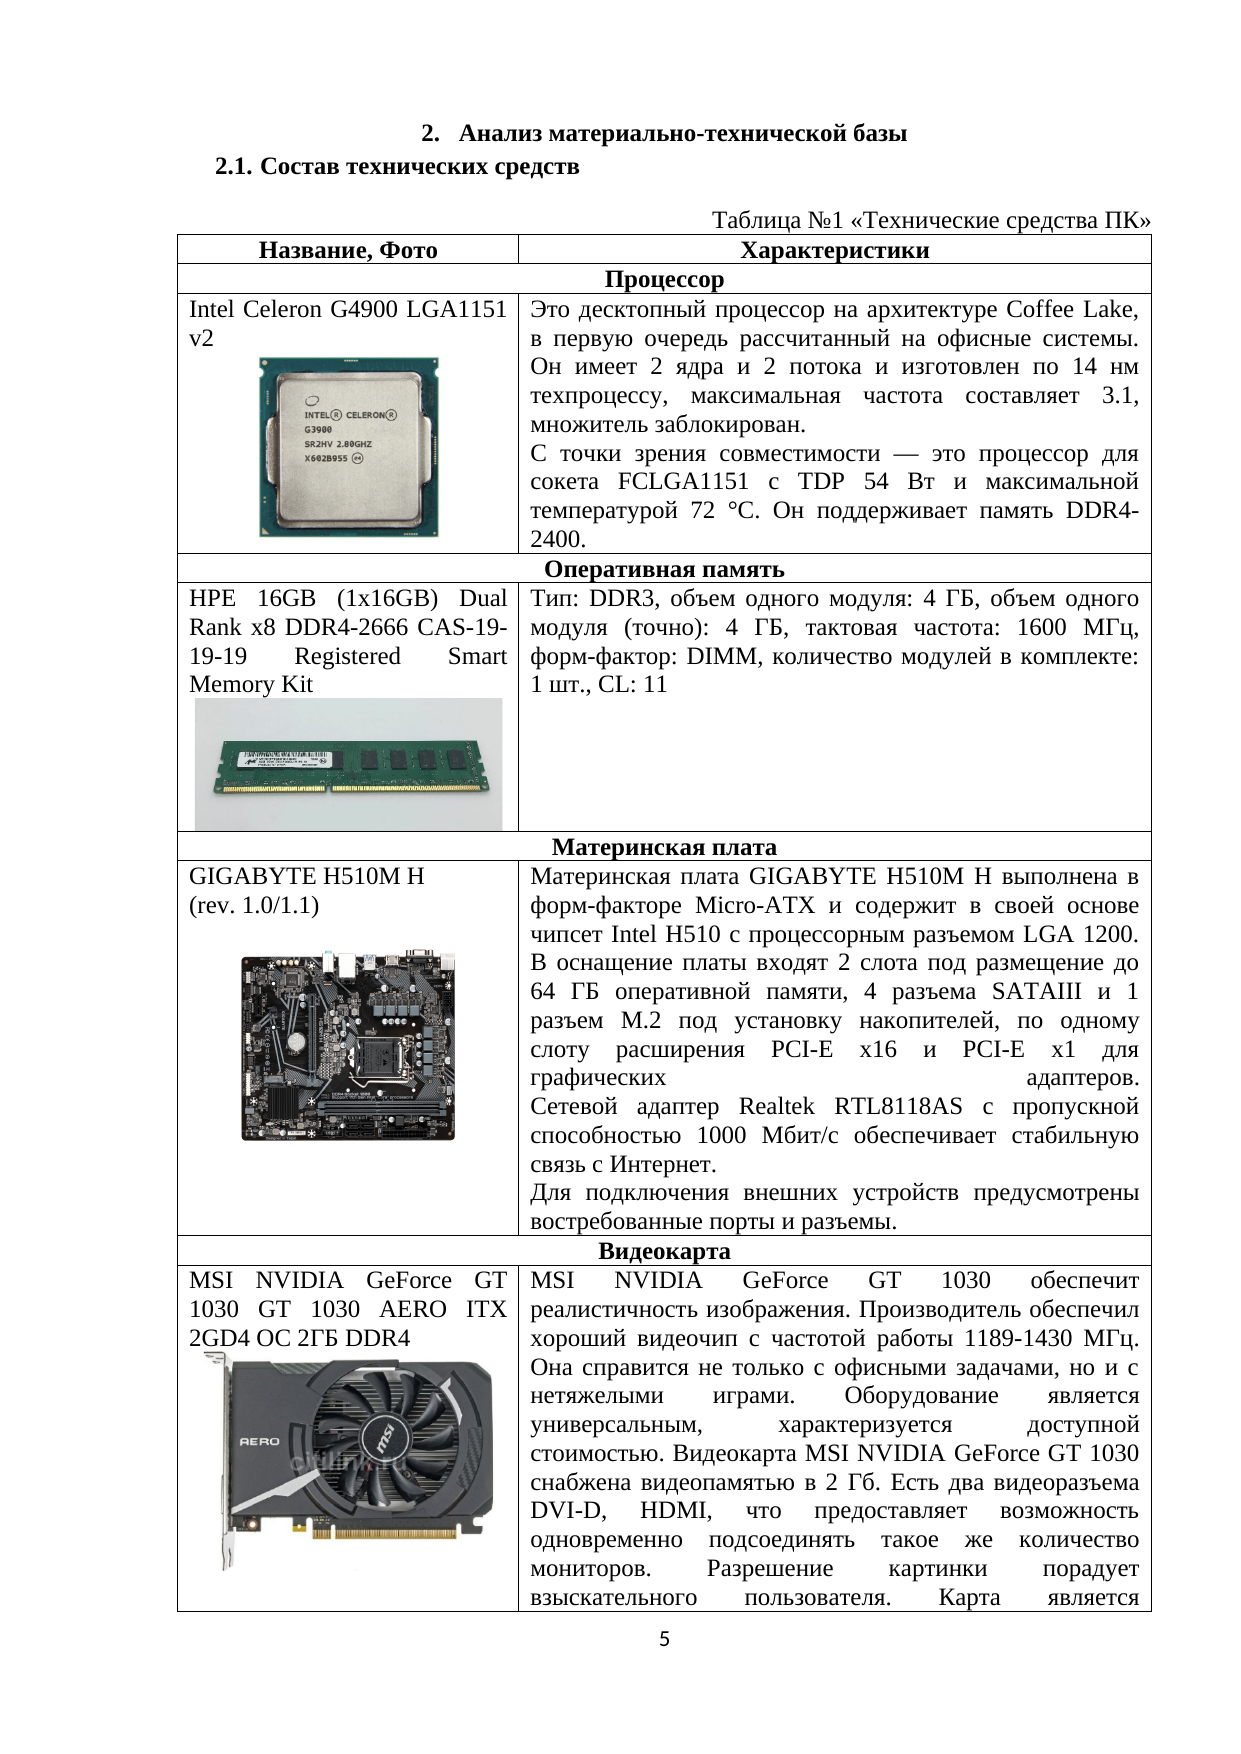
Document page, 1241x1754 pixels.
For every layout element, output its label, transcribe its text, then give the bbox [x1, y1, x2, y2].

table_cell Материнская плата GIGABYTE H510M H выполнена в форм-факторе Micro-ATX и содержит в своей основе чипсет Intel H510 с процессорным разъемом LGA 1200. В оснащение платы входят 2 слота под размещение до 64 ГБ оперативной памяти, 4 разъема SATAIII и 1 разъем M.2 под установку накопителей, по одному слоту расширения PCI-E x16 и PCI-E x1 для графических адаптеров. Сетевой адаптер Realtek RTL8118AS с пропускной способностью 1000 Мбит/с обеспечивает стабильную связь с Интернет. Для подключения внешних устройств предусмотрены востребованные порты и разъемы. [519, 861, 1151, 1235]
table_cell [178, 1266, 518, 1611]
picture [253, 351, 444, 542]
text Таблица №1 «Технические средства ПК» [177, 205, 1152, 234]
table_cell Оперативная память [178, 554, 1151, 582]
table_cell GIGABYTE H510M H (rev. 1.0/1.1) [178, 861, 518, 1235]
table_header Характеристики [519, 235, 1151, 263]
picture [194, 698, 503, 831]
list Анализ материально-технической базы [177, 118, 1152, 147]
table_cell Видеокарта [178, 1236, 1151, 1264]
list Состав технических средств [215, 151, 1152, 180]
table_header Название, Фото [178, 235, 518, 263]
picture [239, 947, 457, 1143]
table_cell Материнская плата [178, 832, 1151, 860]
table_cell Процессор [178, 264, 1151, 293]
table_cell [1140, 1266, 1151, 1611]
table_cell HPE 16GB (1x16GB) Dual Rank x8 DDR4-2666 CAS-19-19-19 Registered Smart Memory Kit [178, 583, 518, 831]
table_cell Тип: DDR3, объем одного модуля: 4 ГБ, объем одного модуля (точно): 4 ГБ, тактовая частота: 1600 МГц, форм-фактор: DIMM, количество модулей в комплекте: 1 шт., CL: 11 [519, 583, 1151, 831]
table_cell Это десктопный процессор на архитектуре Coffee Lake, в первую очередь рассчитанный на офисные системы. Он имеет 2 ядра и 2 потока и изготовлен по 14 нм техпроцессу, максимальная частота составляет 3.1, множитель заблокирован. С точки зрения совместимости — это процессор для сокета FCLGA1151 с TDP 54 Вт и максимальной температурой 72 °C. Он поддерживает память DDR4-2400. [519, 294, 1151, 553]
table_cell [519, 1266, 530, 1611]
picture [203, 1351, 494, 1571]
table_cell Intel Celeron G4900 LGA1151 v2 [178, 294, 518, 553]
